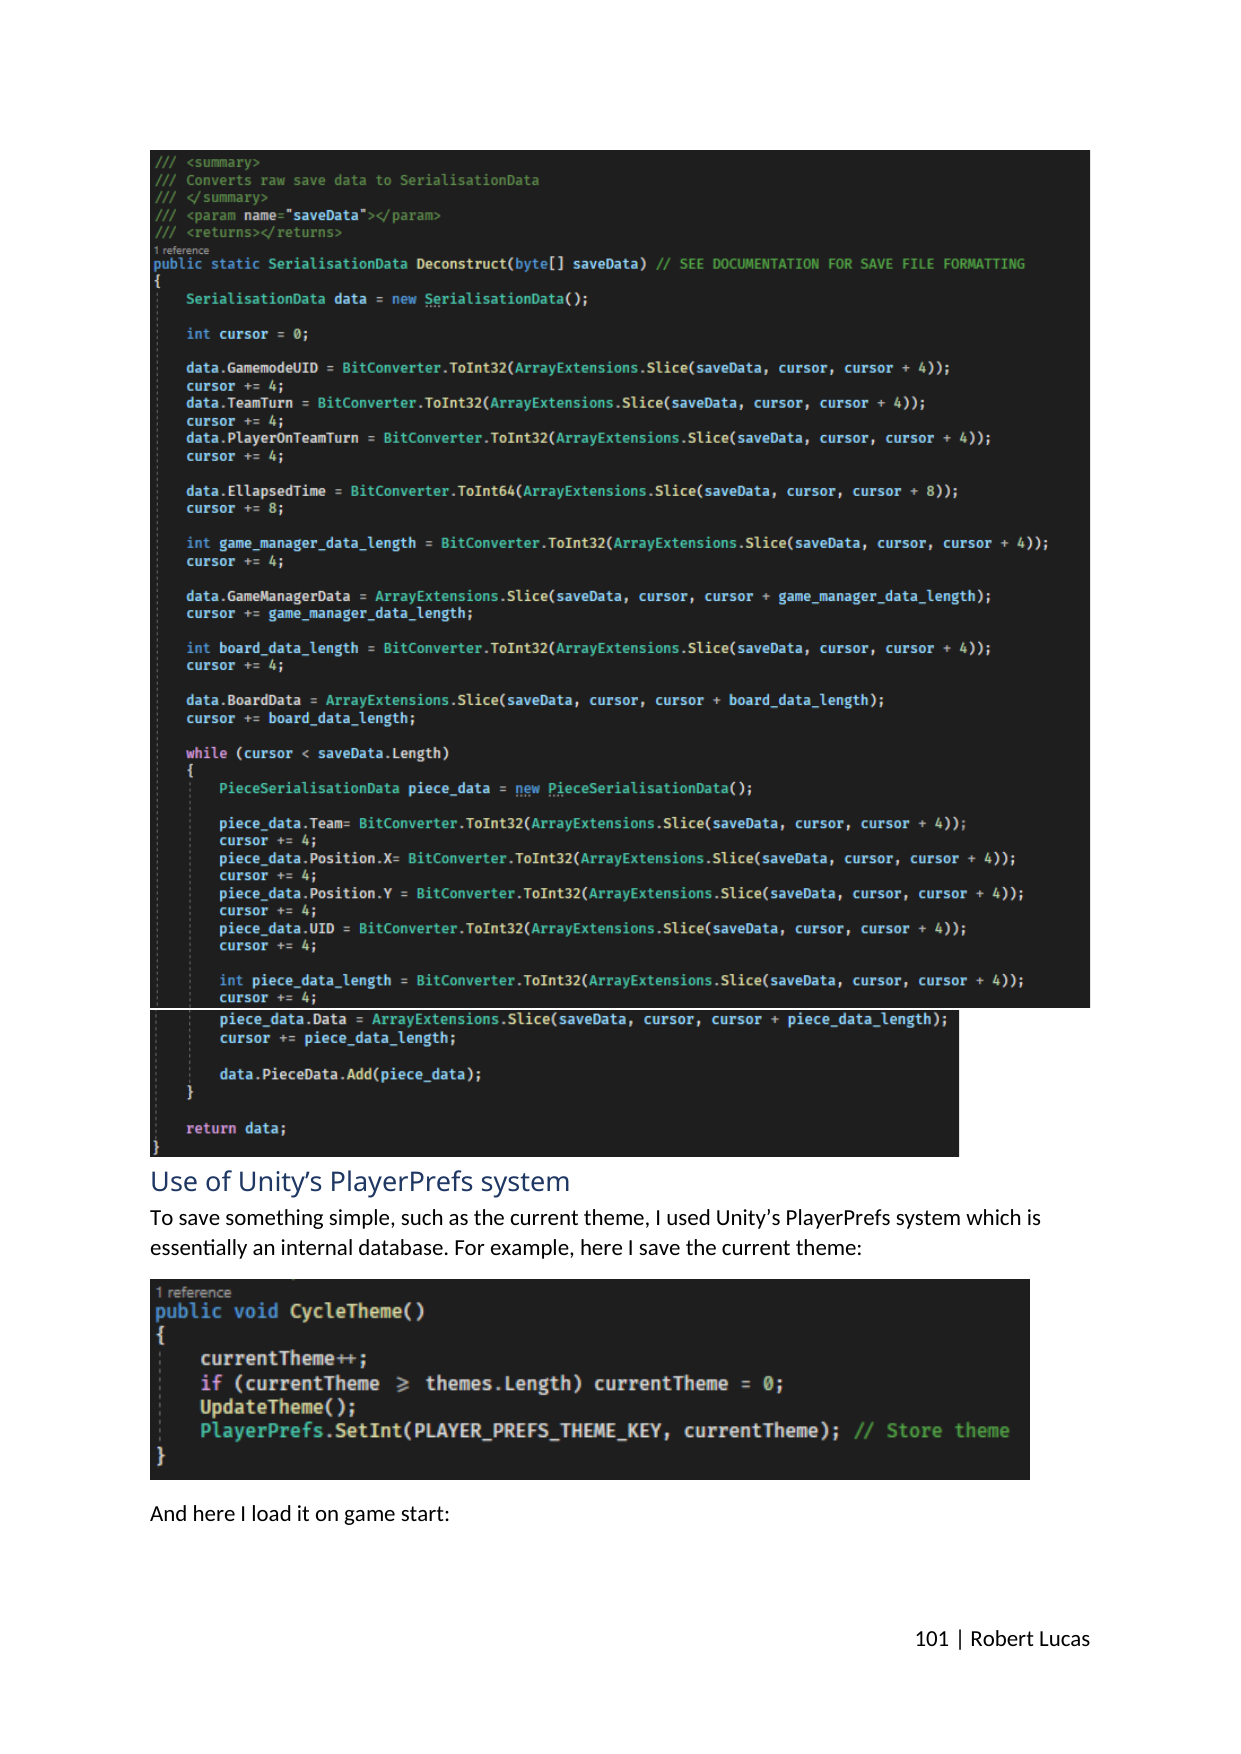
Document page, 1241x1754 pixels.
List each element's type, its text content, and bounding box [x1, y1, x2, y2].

picture [150, 1010, 960, 1157]
text To save something simple, such as the current theme, I used Unity’s PlayerPrefs system which is essentially an internal database. For example, here I save the current theme: [150, 1203, 1090, 1261]
subtitle Use of Unity’s PlayerPrefs system [150, 1163, 1090, 1200]
picture [150, 150, 1091, 1008]
picture [150, 1279, 1030, 1480]
text And here I load it on game start: [150, 1499, 1090, 1527]
